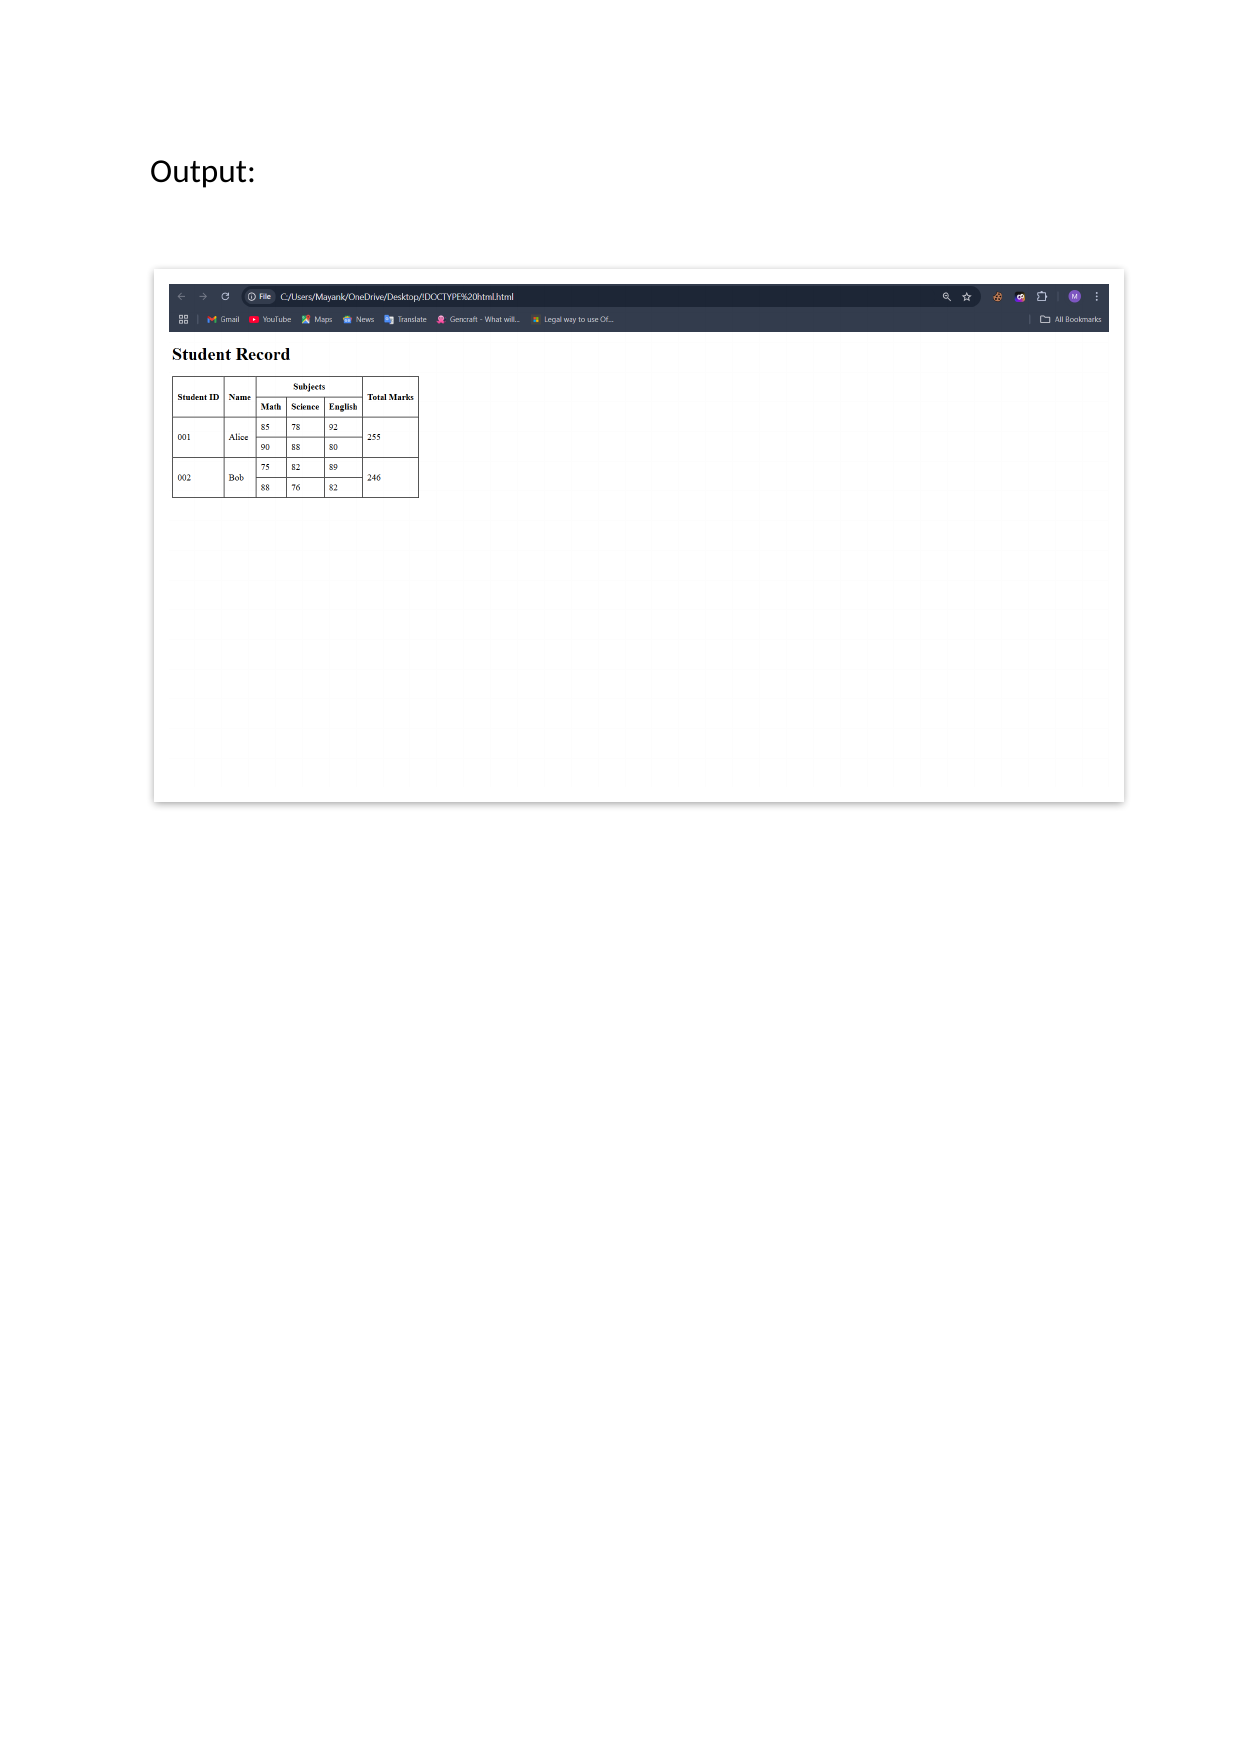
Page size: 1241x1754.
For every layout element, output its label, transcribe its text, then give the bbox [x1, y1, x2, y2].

picture [169, 284, 1109, 787]
text Output: [150, 150, 1090, 191]
